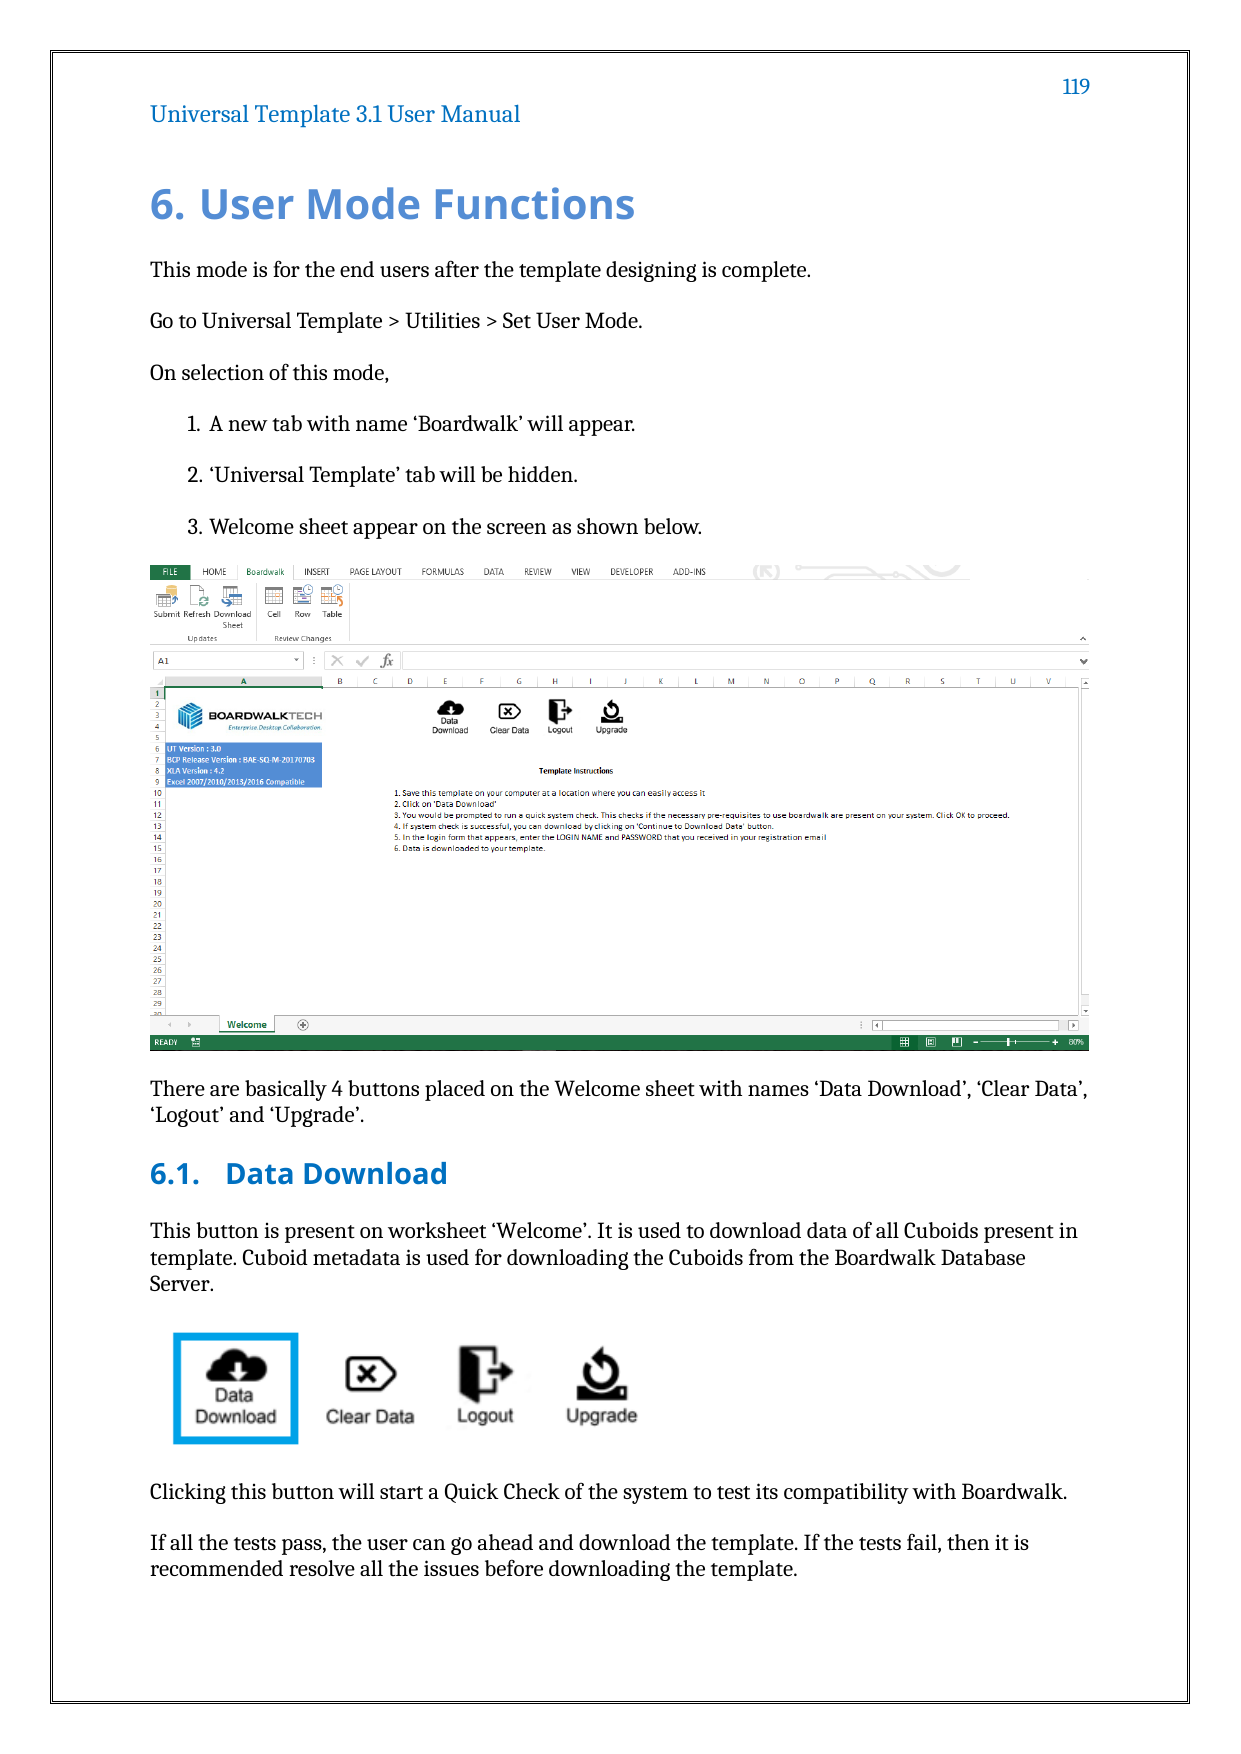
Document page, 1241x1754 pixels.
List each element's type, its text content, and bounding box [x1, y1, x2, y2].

text There are basically 4 buttons placed on the Welcome sheet with names ‘Data Download’, ‘Clear Data’, ‘Logout’ and ‘Upgrade’. [150, 1076, 1090, 1128]
text This mode is for the end users after the template designing is complete. [150, 257, 1090, 283]
text This button is present on worksheet ‘Welcome’. It is used to download data of all Cuboids present in template. Cuboid metadata is used for downloading the Cuboids from the Boardwalk Database Server. [150, 1218, 1090, 1297]
text Clicking this button will start a Quick Check of the system to test its compatibility with Boardwalk. [150, 1478, 1090, 1505]
picture [150, 565, 1089, 1051]
text If all the tests pass, the user can go ahead and download the template. If the tests fail, then it is recommended resolve all the issues before downloading the template. [150, 1530, 1090, 1583]
list User Mode Functions [150, 175, 1090, 232]
text Go to Universal Template > Utilities > Set User Mode. [150, 308, 1090, 334]
picture [150, 1322, 660, 1454]
text On selection of this mode, [150, 359, 1090, 386]
list Welcome sheet appear on the screen as shown below. [187, 513, 1090, 540]
list A new tab with name ‘Boardwalk’ will appear. [187, 411, 1090, 437]
list ‘Universal Template’ tab will be hidden. [187, 462, 1090, 488]
list Data Download [150, 1153, 1090, 1193]
